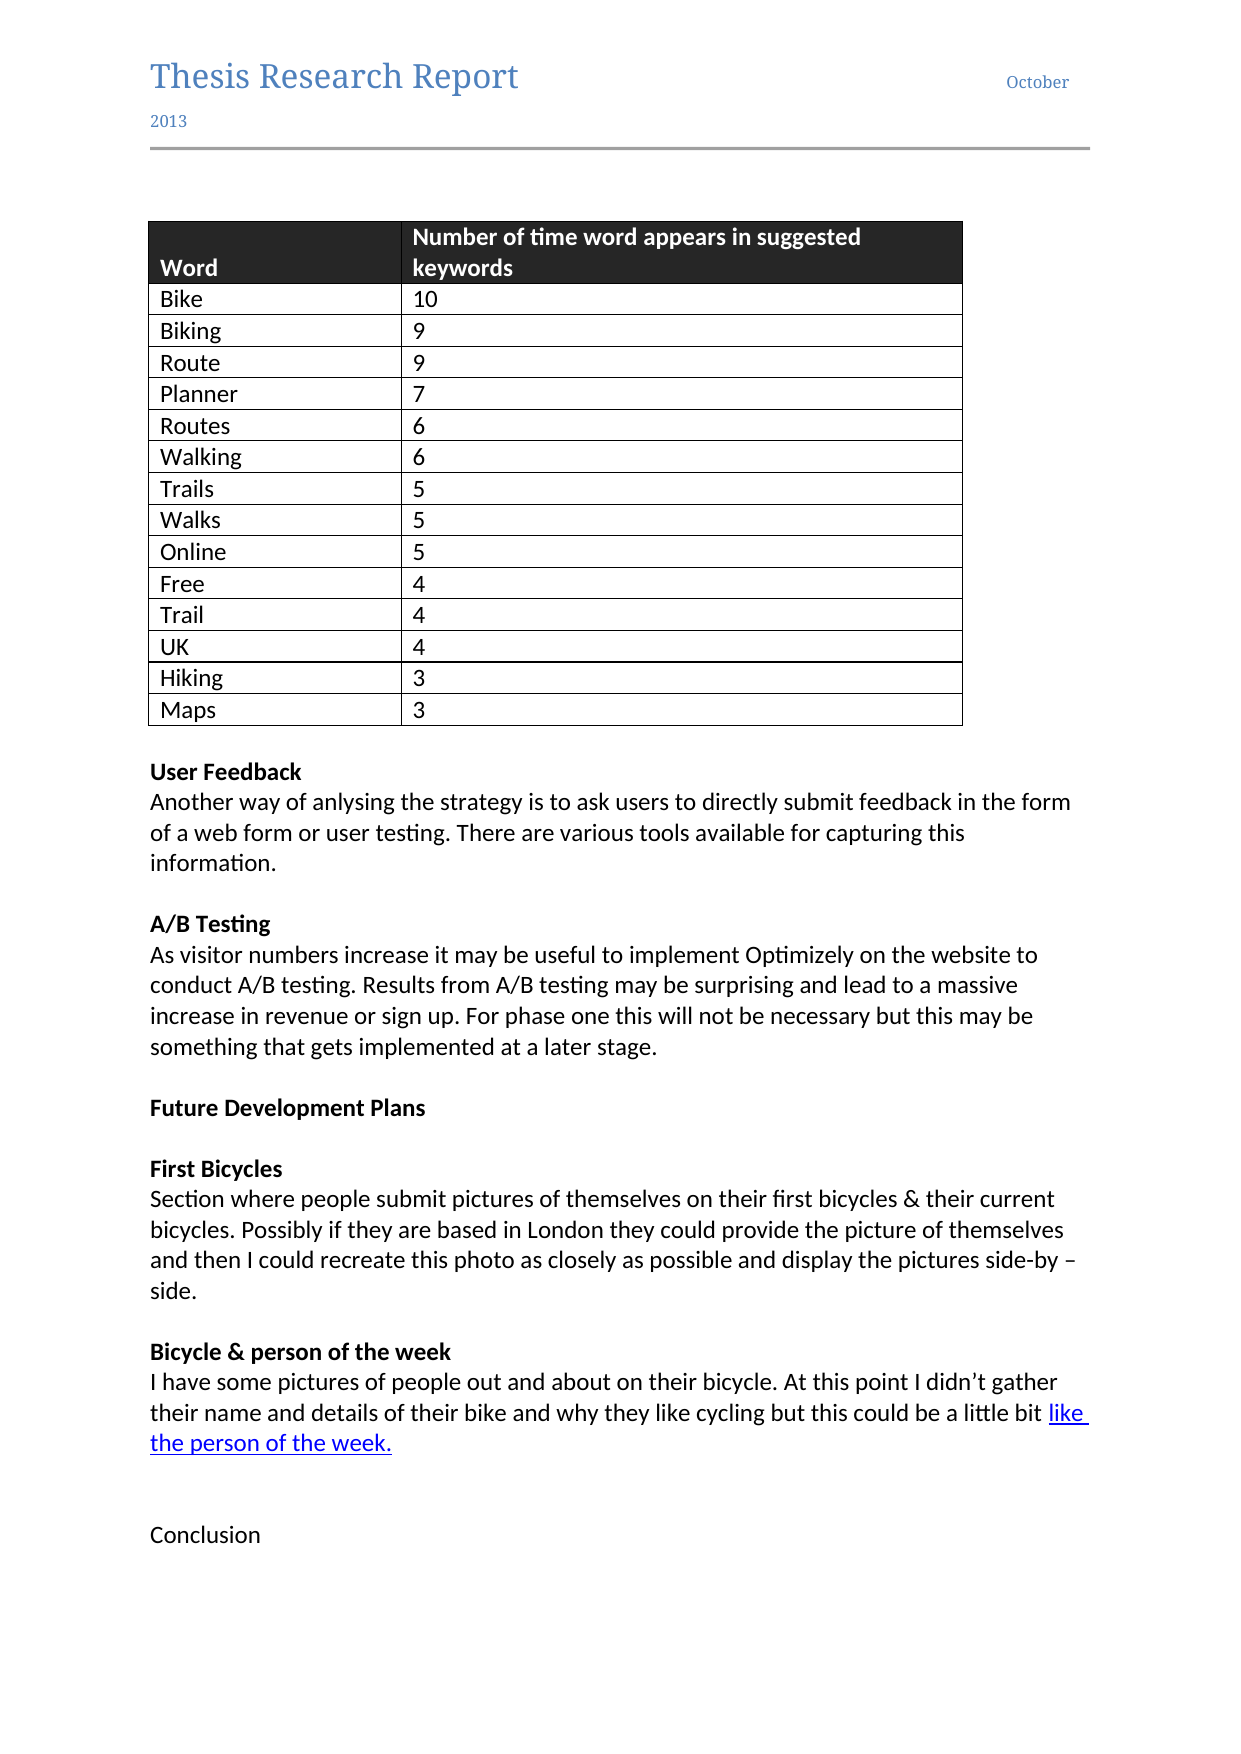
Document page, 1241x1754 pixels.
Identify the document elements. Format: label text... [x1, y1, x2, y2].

table_cell 3 [402, 694, 962, 724]
text Section where people submit pictures of themselves on their first bicycles & their current bicycles. Possibly if they are based in London they could provide the picture of themselves and then I could recreate this photo as closely as possible and display the pictures side-by –side. [150, 1183, 1090, 1305]
table_cell 4 [402, 599, 962, 630]
text Conclusion [150, 1519, 1090, 1549]
table_cell 5 [402, 473, 962, 503]
table_cell 10 [402, 284, 962, 314]
text A/B Testing [150, 909, 1090, 939]
table_cell 4 [402, 631, 962, 661]
table_cell 7 [402, 378, 962, 409]
table_cell UK [149, 631, 401, 661]
table_header Word [149, 222, 401, 283]
table_cell 9 [402, 347, 962, 377]
table_cell Planner [149, 378, 401, 409]
table_cell 5 [402, 505, 962, 535]
table_cell Bike [149, 284, 401, 314]
text Future Development Plans [150, 1092, 1090, 1122]
table_cell Online [149, 536, 401, 567]
table_cell 9 [402, 315, 962, 346]
table_cell Maps [149, 694, 401, 724]
text First Bicycles [150, 1153, 1090, 1183]
table_cell Hiking [149, 663, 401, 693]
table_cell Routes [149, 410, 401, 440]
text As visitor numbers increase it may be useful to implement Optimizely on the website to conduct A/B testing. Results from A/B testing may be surprising and lead to a massive increase in revenue or sign up. For phase one this will not be necessary but this may be something that gets implemented at a later stage. [150, 939, 1090, 1061]
table_cell 4 [402, 568, 962, 598]
table_header Number of time word appears in suggested keywords [402, 222, 962, 283]
text User Feedback Another way of anlysing the strategy is to ask users to directly submit feedback in the form of a web form or user testing. There are various tools available for capturing this information. [150, 756, 1090, 878]
table_cell 5 [402, 536, 962, 567]
table_cell Trails [149, 473, 401, 503]
table_cell Route [149, 347, 401, 377]
table_cell 6 [402, 410, 962, 440]
table_cell Free [149, 568, 401, 598]
table_cell Walks [149, 505, 401, 535]
table_cell 3 [402, 663, 962, 693]
text Bicycle & person of the week [150, 1336, 1090, 1366]
table_cell Trail [149, 599, 401, 630]
table_cell 6 [402, 441, 962, 472]
table_cell Walking [149, 441, 401, 472]
text I have some pictures of people out and about on their bicycle. At this point I didn’t gather their name and details of their bike and why they like cycling but this could be a little bit like the person of the week. [150, 1366, 1090, 1458]
table_cell Biking [149, 315, 401, 346]
